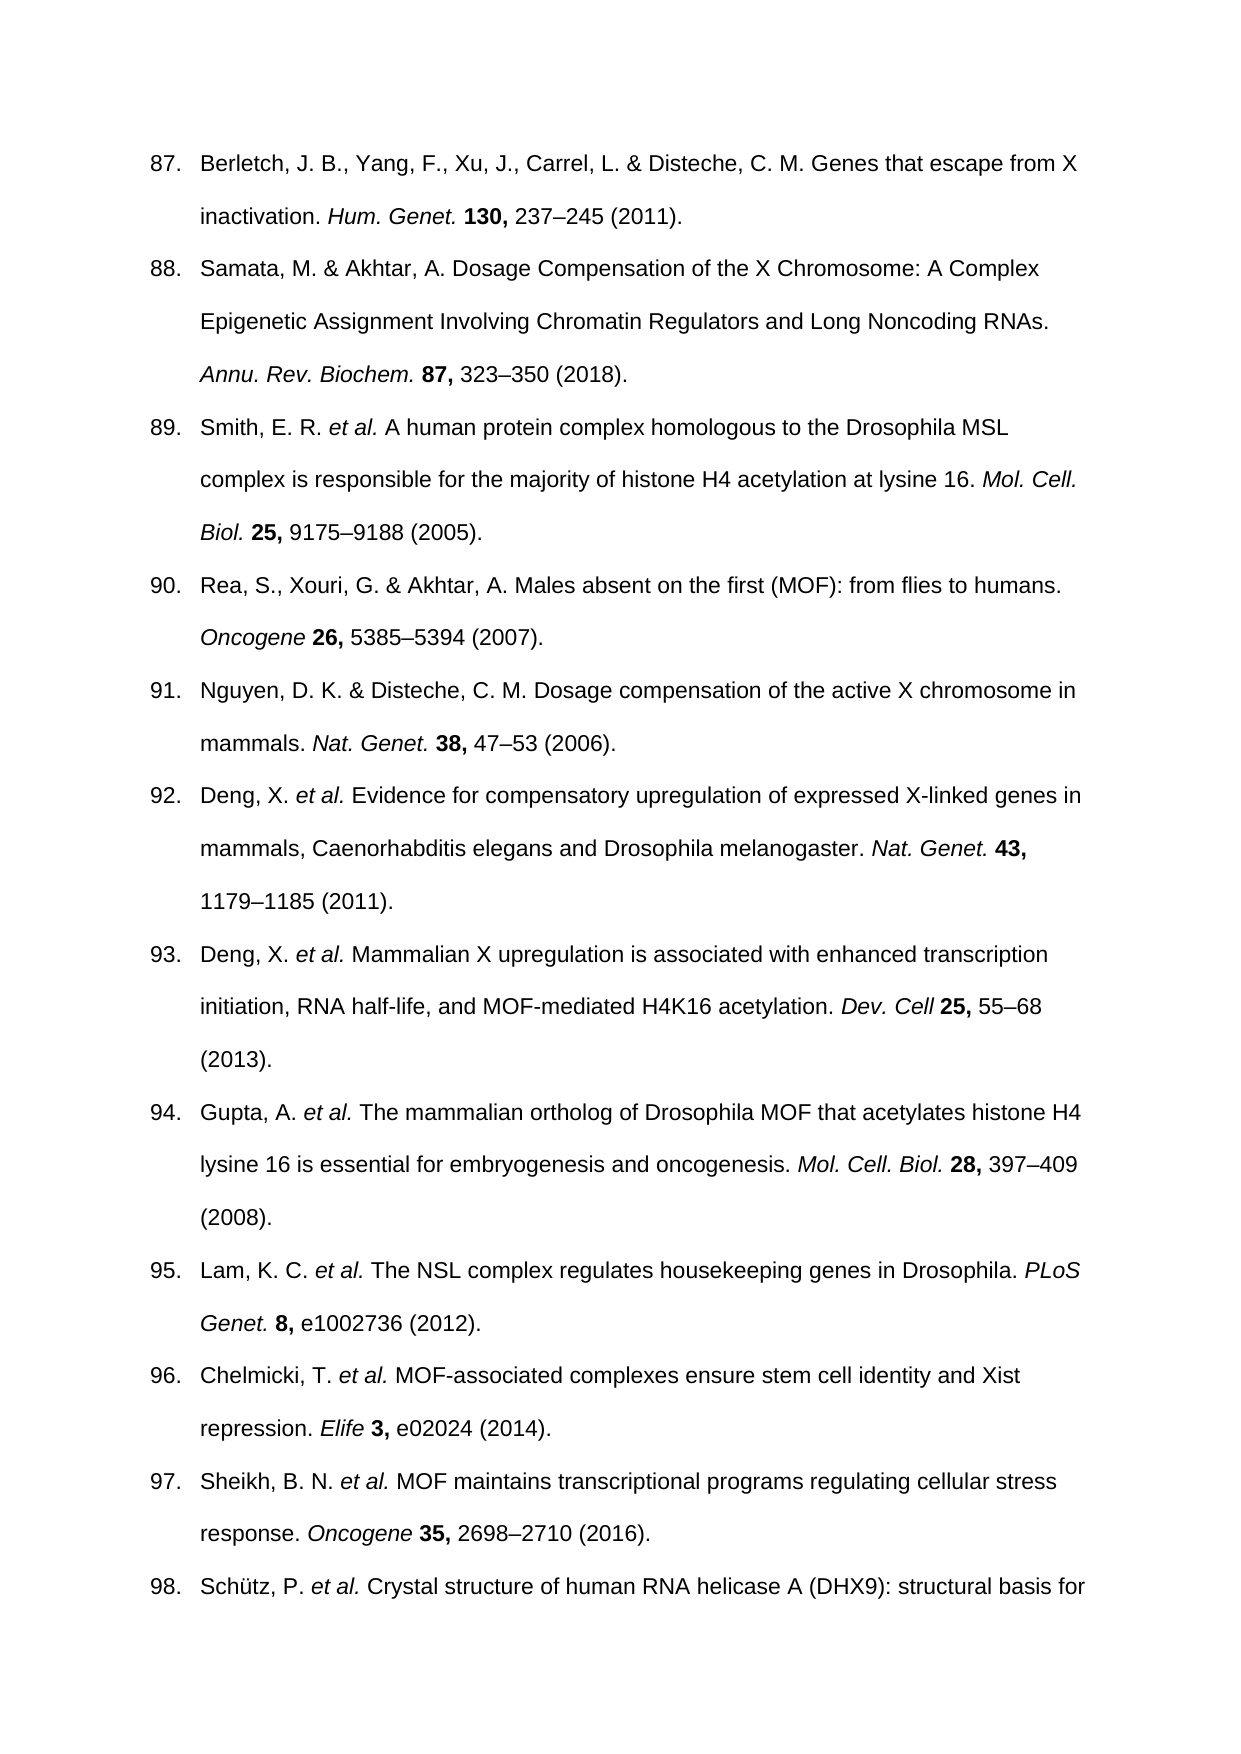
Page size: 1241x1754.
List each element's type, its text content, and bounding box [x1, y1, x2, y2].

text 91. Nguyen, D. K. & Disteche, C. M. Dosage compensation of the active X chromosome in mammals. Nat. Genet. 38, 47–53 (2006). [150, 677, 1090, 756]
text 93. Deng, X. et al. Mammalian X upregulation is associated with enhanced transcription initiation, RNA half-life, and MOF-mediated H4K16 acetylation. Dev. Cell 25, 55–68 (2013). [150, 941, 1090, 1072]
text 94. Gupta, A. et al. The mammalian ortholog of Drosophila MOF that acetylates histone H4 lysine 16 is essential for embryogenesis and oncogenesis. Mol. Cell. Biol. 28, 397–409 (2008). [150, 1099, 1090, 1231]
text 90. Rea, S., Xouri, G. & Akhtar, A. Males absent on the first (MOF): from flies to humans. Oncogene 26, 5385–5394 (2007). [150, 572, 1090, 651]
text 95. Lam, K. C. et al. The NSL complex regulates housekeeping genes in Drosophila. PLoS Genet. 8, e1002736 (2012). [150, 1257, 1090, 1336]
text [150, 1573, 1090, 1599]
text 92. Deng, X. et al. Evidence for compensatory upregulation of expressed X-linked genes in mammals, Caenorhabditis elegans and Drosophila melanogaster. Nat. Genet. 43, 1179–1185 (2011). [150, 782, 1090, 914]
text 89. Smith, E. R. et al. A human protein complex homologous to the Drosophila MSL complex is responsible for the majority of histone H4 acetylation at lysine 16. Mol. Cell. Biol. 25, 9175–9188 (2005). [150, 413, 1090, 545]
text 96. Chelmicki, T. et al. MOF-associated complexes ensure stem cell identity and Xist repression. Elife 3, e02024 (2014). [150, 1362, 1090, 1441]
text 88. Samata, M. & Akhtar, A. Dosage Compensation of the X Chromosome: A Complex Epigenetic Assignment Involving Chromatin Regulators and Long Noncoding RNAs. Annu. Rev. Biochem. 87, 323–350 (2018). [150, 255, 1090, 387]
text 87. Berletch, J. B., Yang, F., Xu, J., Carrel, L. & Disteche, C. M. Genes that escape from X inactivation. Hum. Genet. 130, 237–245 (2011). [150, 150, 1090, 229]
text 97. Sheikh, B. N. et al. MOF maintains transcriptional programs regulating cellular stress response. Oncogene 35, 2698–2710 (2016). [150, 1468, 1090, 1547]
